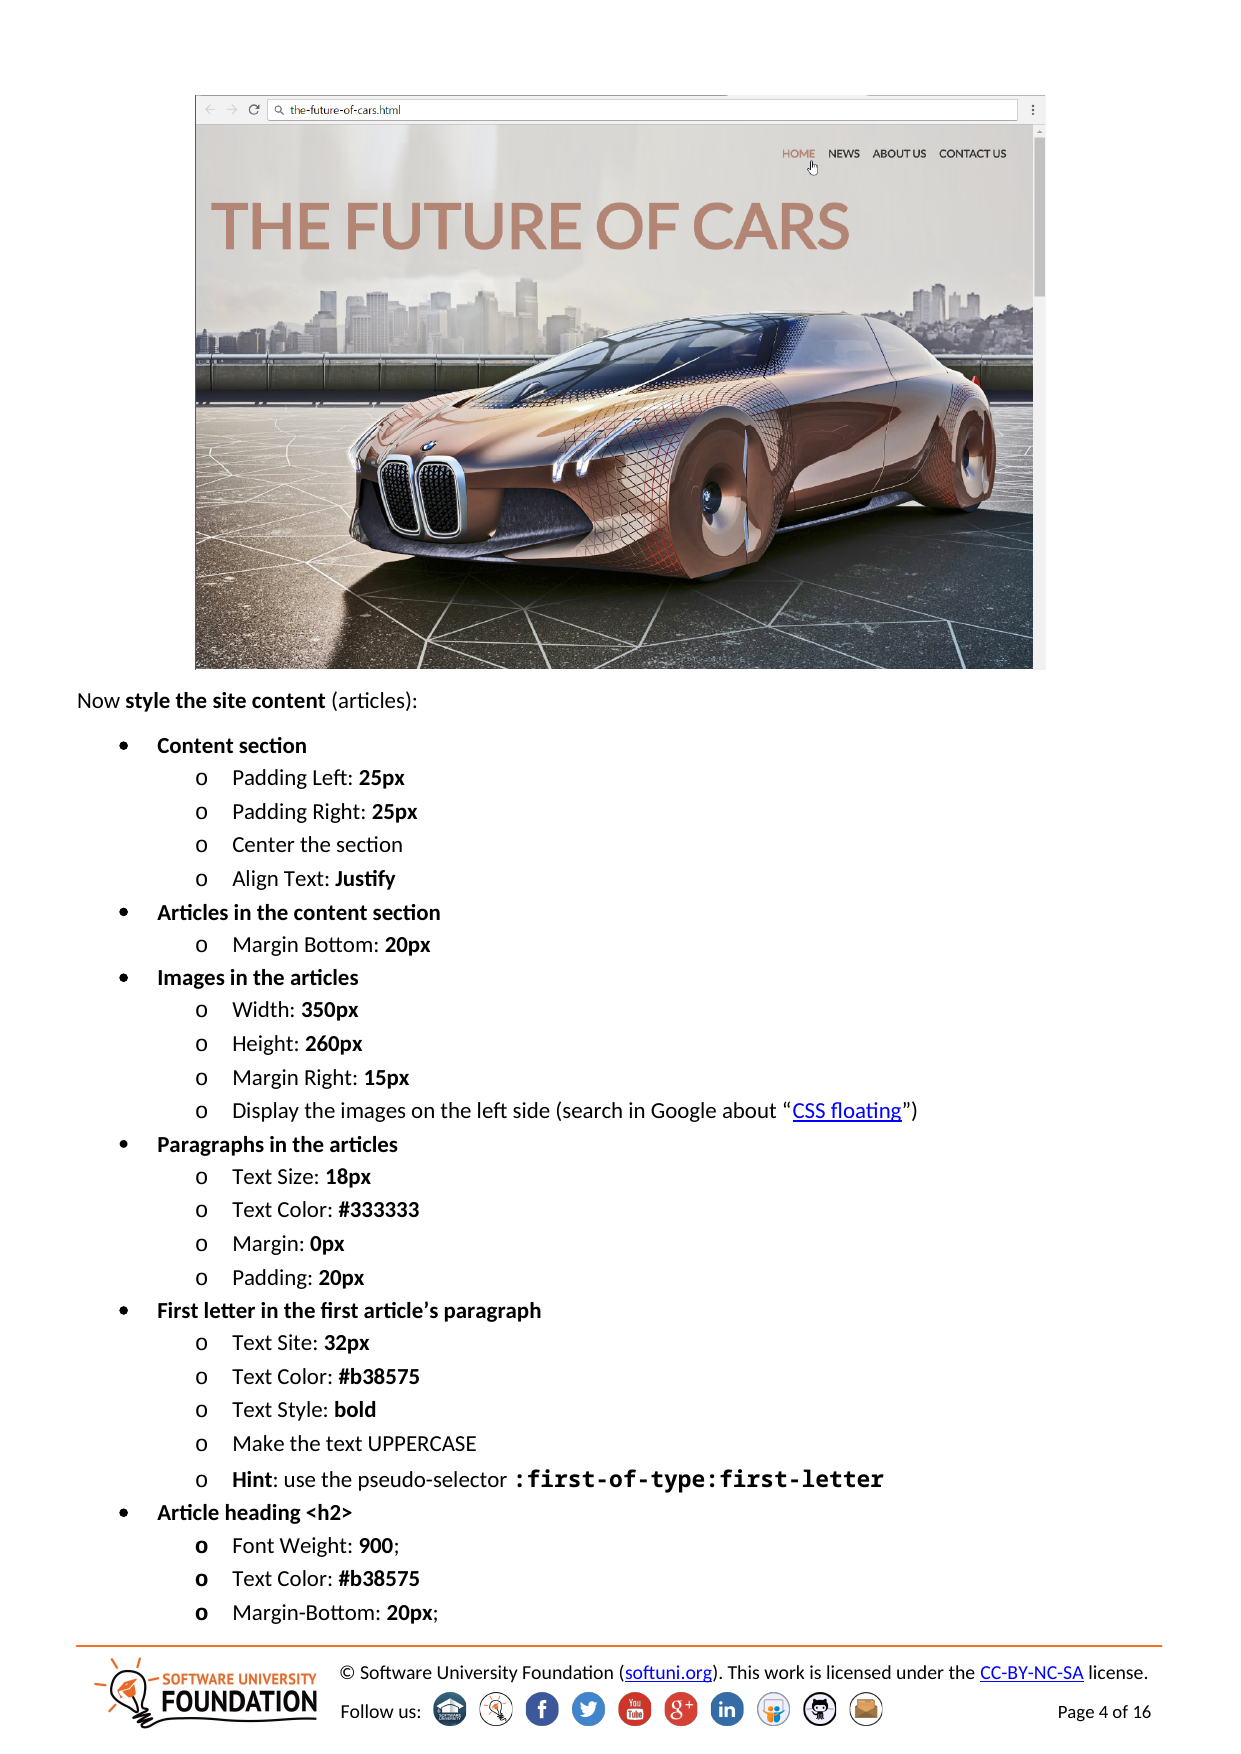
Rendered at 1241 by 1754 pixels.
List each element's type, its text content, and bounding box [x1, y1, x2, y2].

list Text Site: 32px [194, 1328, 1163, 1357]
list Content section [119, 731, 1163, 759]
list Text Color: #b38575 [194, 1564, 1163, 1593]
list Margin Right: 15px [194, 1063, 1163, 1092]
list Padding Left: 25px [194, 763, 1163, 793]
list Text Style: bold [194, 1395, 1163, 1424]
list Font Weight: 900; [194, 1531, 1163, 1560]
list Text Color: #b38575 [194, 1362, 1163, 1391]
picture [710, 1692, 744, 1726]
list Article heading <h2> [119, 1498, 1163, 1527]
list Paragraphs in the articles [119, 1130, 1163, 1158]
text Now style the site content (articles): [77, 687, 1163, 715]
picture [664, 1692, 698, 1726]
list First letter in the first article’s paragraph [119, 1296, 1163, 1324]
list Align Text: Justify [194, 864, 1163, 893]
picture [479, 1692, 513, 1726]
picture [572, 1692, 605, 1726]
list Center the section [194, 831, 1163, 860]
picture [849, 1692, 883, 1726]
list Padding Right: 25px [194, 797, 1163, 826]
picture [618, 1692, 652, 1726]
list Padding: 20px [194, 1263, 1163, 1292]
picture [195, 95, 1045, 670]
list Text Color: #333333 [194, 1196, 1163, 1225]
picture [525, 1692, 559, 1726]
list Hint: use the pseudo-selector :first-of-type:first-letter [194, 1462, 1163, 1494]
list Make the text UPPERCASE [194, 1429, 1163, 1458]
list Width: 350px [194, 996, 1163, 1025]
list Images in the articles [119, 963, 1163, 991]
picture [433, 1692, 467, 1726]
list Text Size: 18px [194, 1162, 1163, 1191]
picture [757, 1692, 790, 1726]
picture [803, 1692, 837, 1726]
list Margin-Bottom: 20px; [194, 1598, 1163, 1627]
list Margin: 0px [194, 1229, 1163, 1258]
list Height: 260px [194, 1029, 1163, 1058]
list Display the images on the left side (search in Google about “CSS floating”) [194, 1096, 1163, 1125]
list Margin Bottom: 20px [194, 930, 1163, 959]
picture [93, 1656, 317, 1729]
list Articles in the content section [119, 898, 1163, 926]
